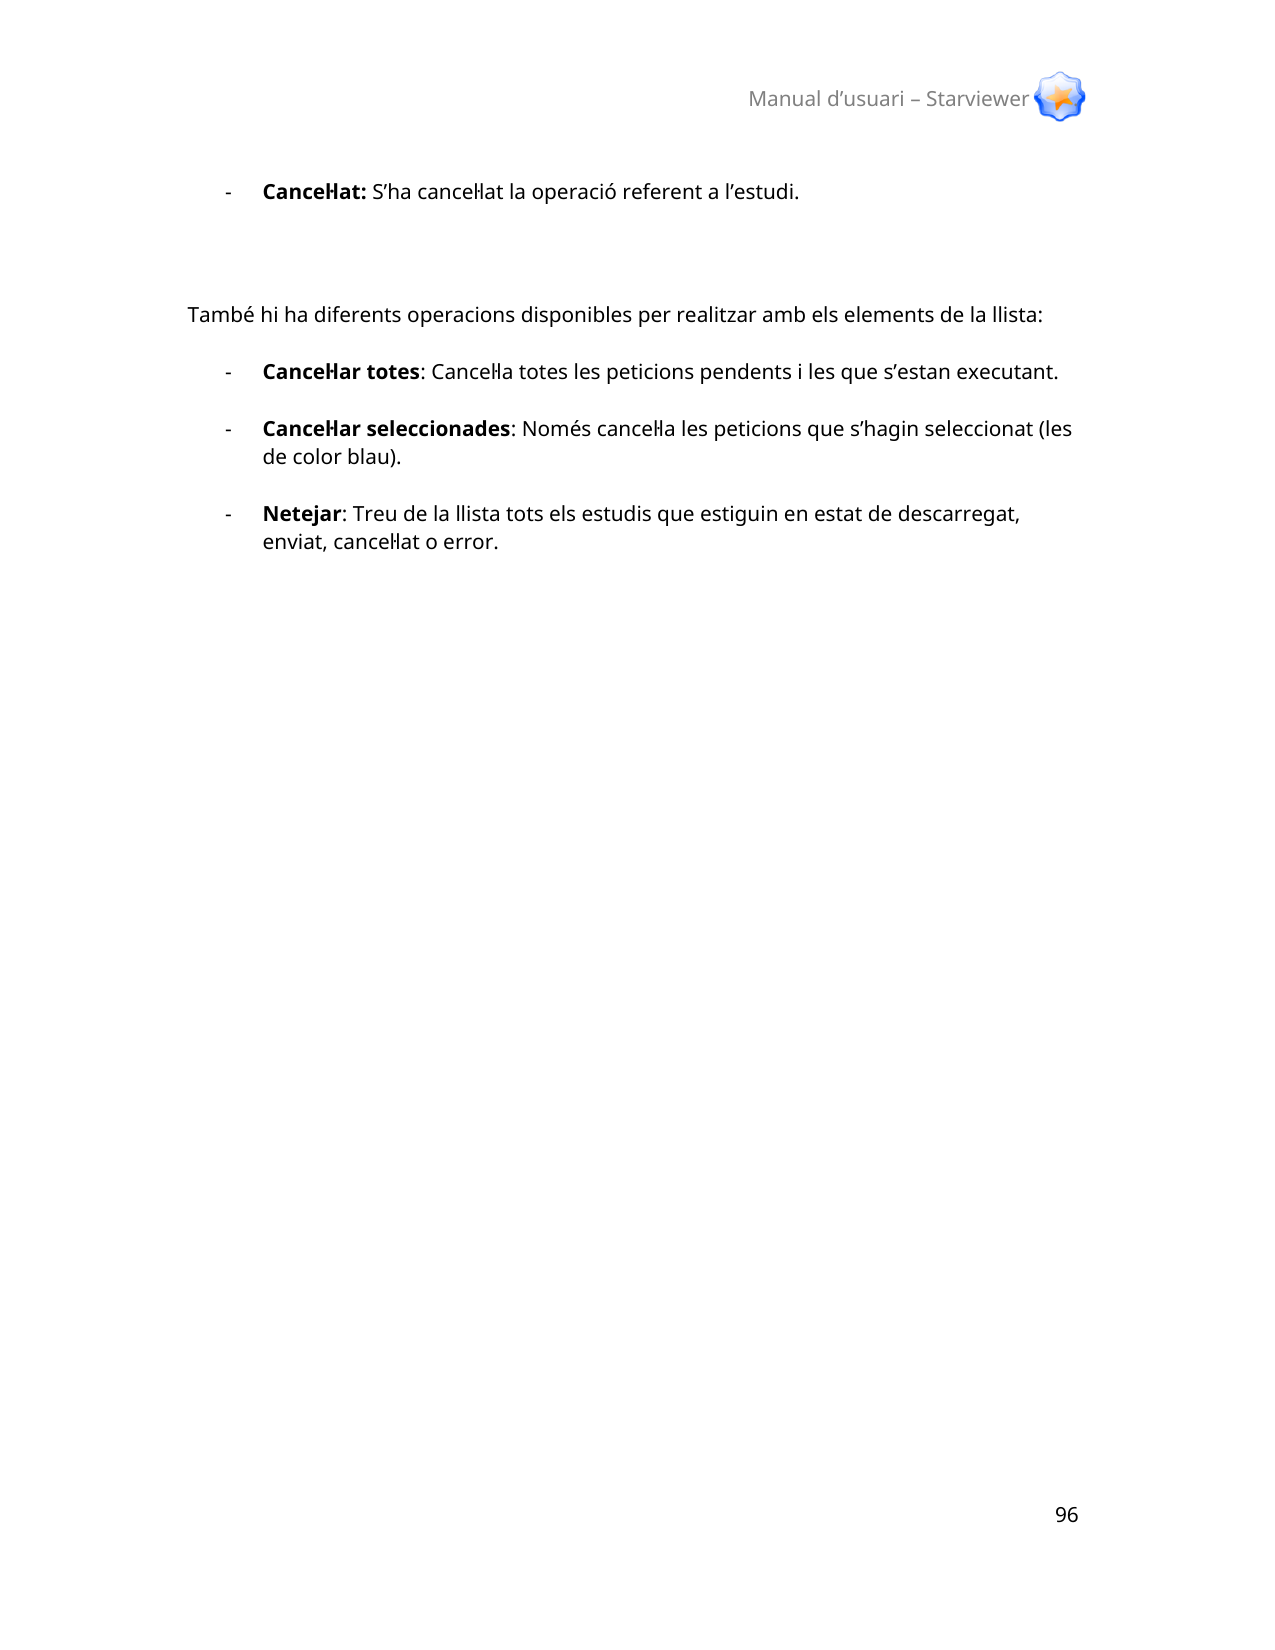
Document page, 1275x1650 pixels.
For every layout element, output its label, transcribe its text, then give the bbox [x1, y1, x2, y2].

list Netejar: Treu de la llista tots els estudis que estiguin en estat de descarregat, enviat, cancel·lat o error. [225, 499, 1087, 556]
text També hi ha diferents operacions disponibles per realitzar amb els elements de la llista: [187, 300, 1087, 328]
list Cancel·lar totes: Cancel·la totes les peticions pendents i les que s’estan executant. [225, 357, 1087, 385]
list Cancel·lar seleccionades: Només cancel·la les peticions que s’hagin seleccionat (les de color blau). [225, 414, 1087, 471]
picture [1033, 71, 1086, 122]
list Cancel·lat: S’ha cancel·lat la operació referent a l’estudi. [225, 177, 1087, 206]
